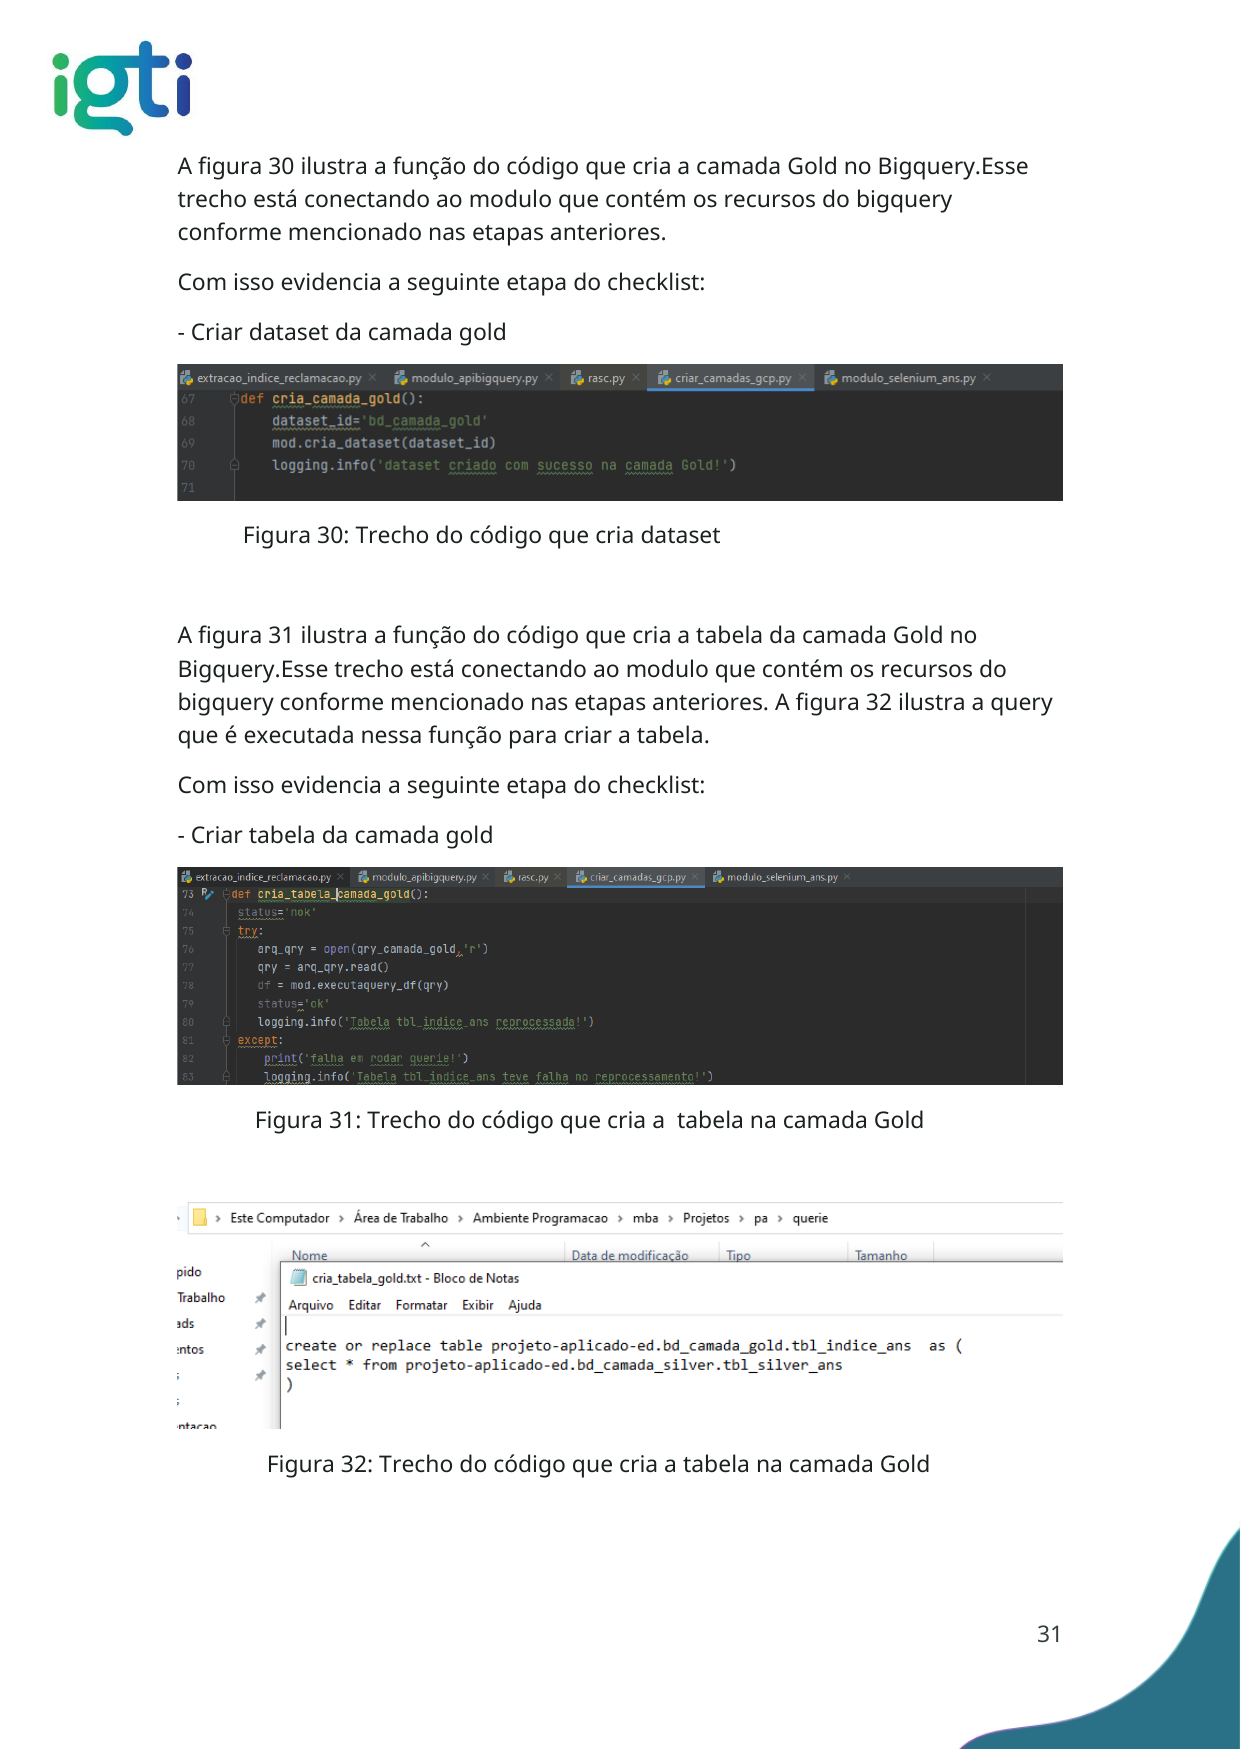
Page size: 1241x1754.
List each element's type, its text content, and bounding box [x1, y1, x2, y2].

text - Criar tabela da camada gold [177, 817, 1063, 850]
picture [37, 34, 205, 141]
text - Criar dataset da camada gold [177, 314, 1063, 348]
text A figura 30 ilustra a função do código que cria a camada Gold no Bigquery.Esse trecho está conectando ao modulo que contém os recursos do bigquery conforme mencionado nas etapas anteriores. [177, 148, 1063, 248]
text Com isso evidencia a seguinte etapa do checklist: [177, 767, 1063, 800]
picture [177, 364, 1063, 501]
picture [177, 1201, 1063, 1429]
text Figura 32: Trecho do código que cria a tabela na camada Gold [177, 1445, 1063, 1479]
text A figura 31 ilustra a função do código que cria a tabela da camada Gold no Bigquery.Esse trecho está conectando ao modulo que contém os recursos do bigquery conforme mencionado nas etapas anteriores. A figura 32 ilustra a query que é executada nessa função para criar a tabela. [177, 617, 1063, 750]
text Figura 30: Trecho do código que cria dataset [177, 517, 1063, 550]
picture [177, 867, 1063, 1085]
text Figura 31: Trecho do código que cria a tabela na camada Gold [177, 1102, 1063, 1135]
picture [955, 1521, 1241, 1749]
text Com isso evidencia a seguinte etapa do checklist: [177, 264, 1063, 298]
